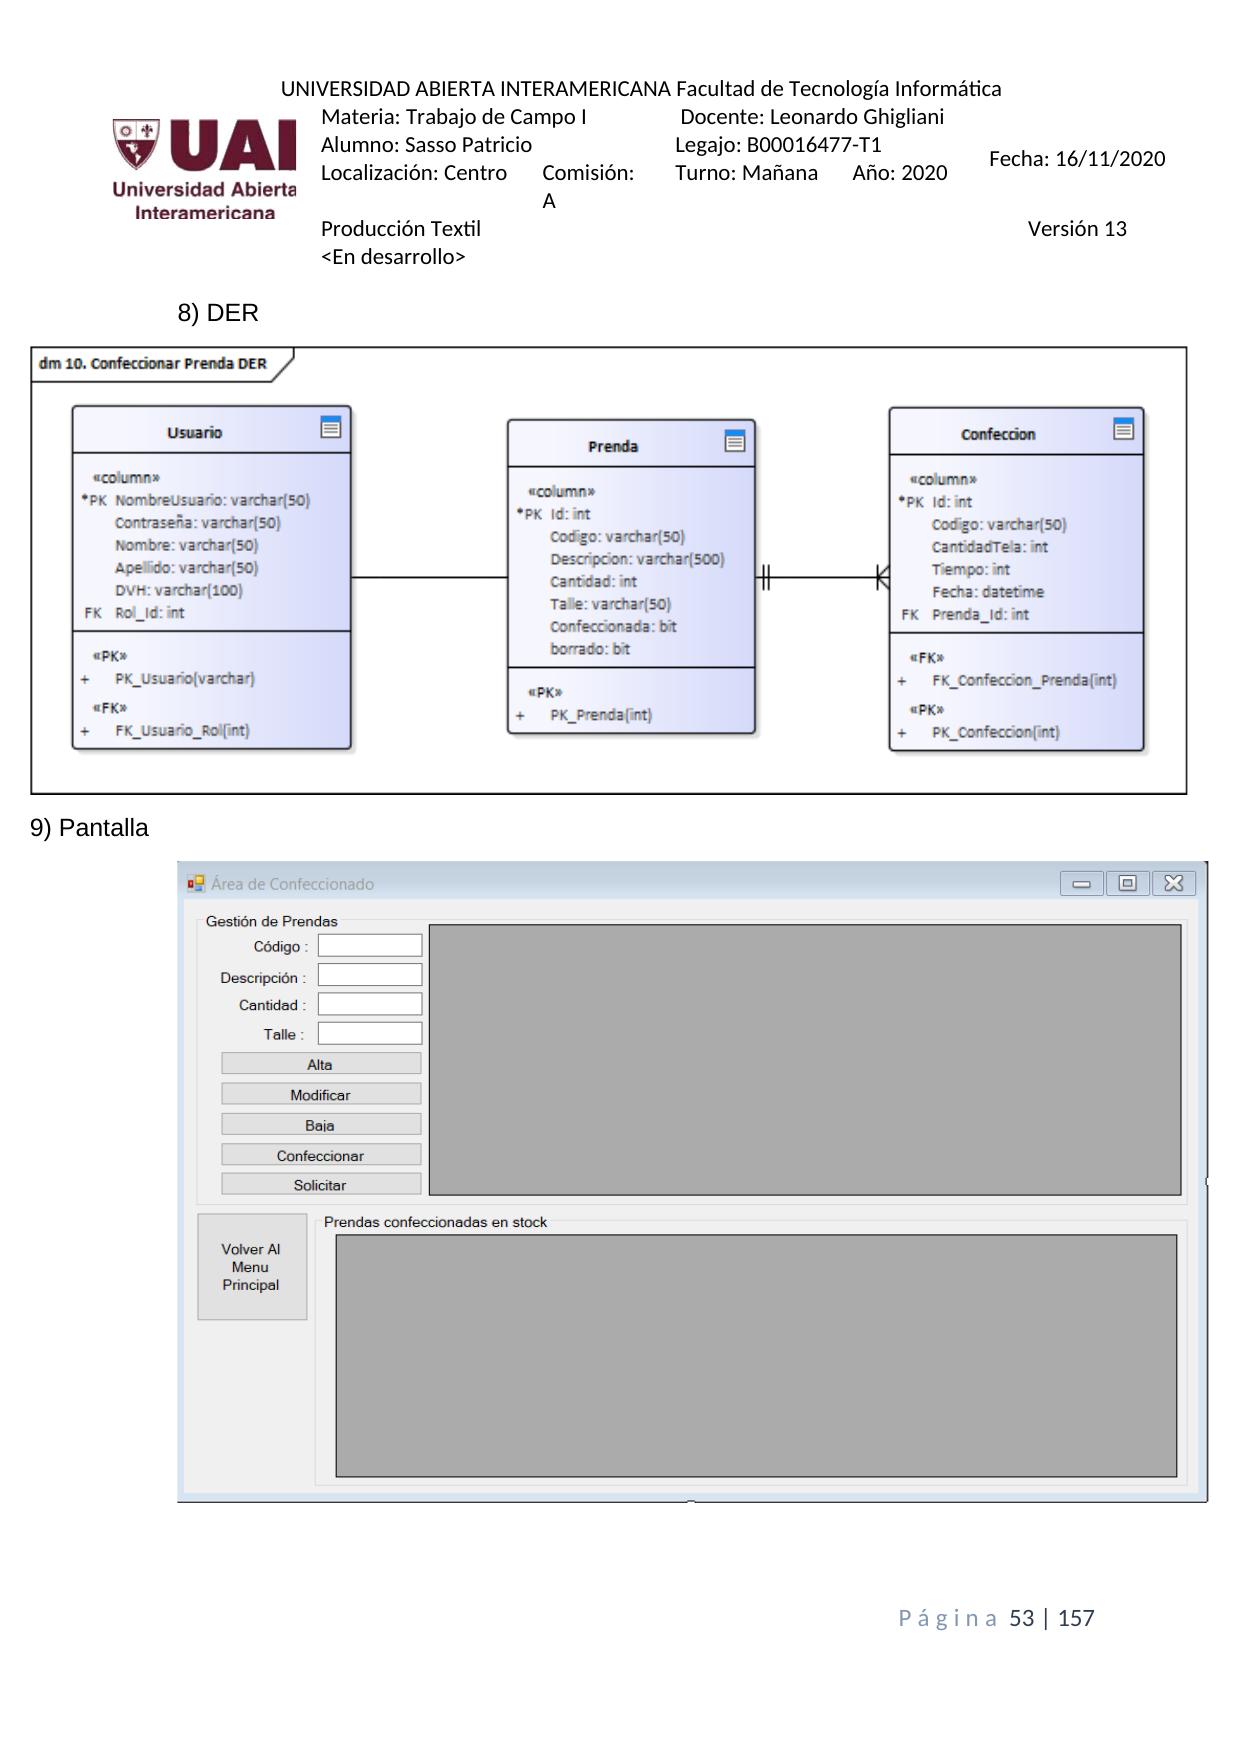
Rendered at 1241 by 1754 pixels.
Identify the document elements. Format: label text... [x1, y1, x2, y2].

text 8) DER [177, 298, 1122, 327]
picture [177, 861, 1209, 1503]
picture [29, 345, 1188, 795]
text 9) Pantalla [29, 813, 1122, 842]
picture [112, 119, 297, 219]
